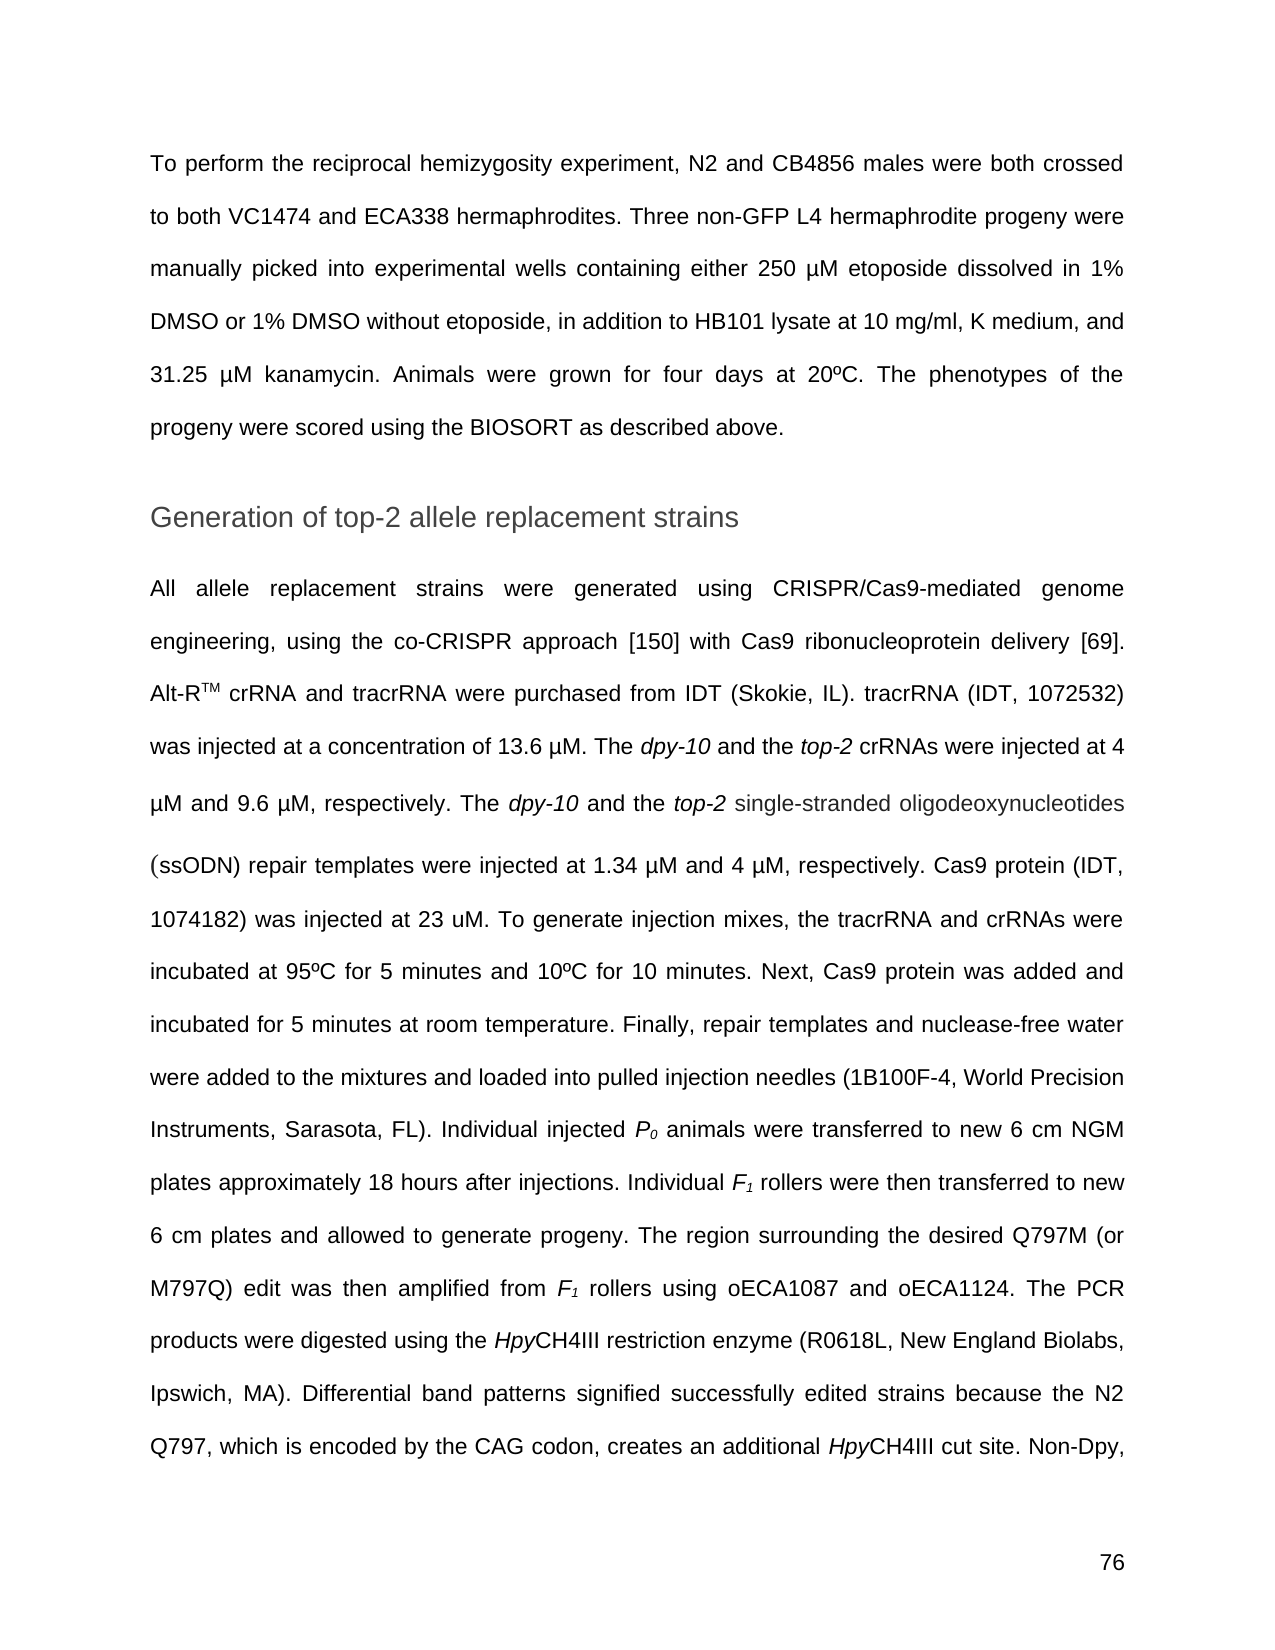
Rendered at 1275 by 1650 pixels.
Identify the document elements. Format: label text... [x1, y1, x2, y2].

subtitle Generation of top-2 allele replacement strains [150, 499, 1125, 533]
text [150, 575, 1125, 1459]
text To perform the reciprocal hemizygosity experiment, N2 and CB4856 males were both crossed to both VC1474 and ECA338 hermaphrodites. Three non-GFP L4 hermaphrodite progeny were manually picked into experimental wells containing either 250 µM etoposide dissolved in 1% DMSO or 1% DMSO without etoposide, in addition to HB101 lysate at 10 mg/ml, K medium, and 31.25 µM kanamycin. Animals were grown for four days at 20ºC. The phenotypes of the progeny were scored using the BIOSORT as described above. [150, 150, 1125, 440]
